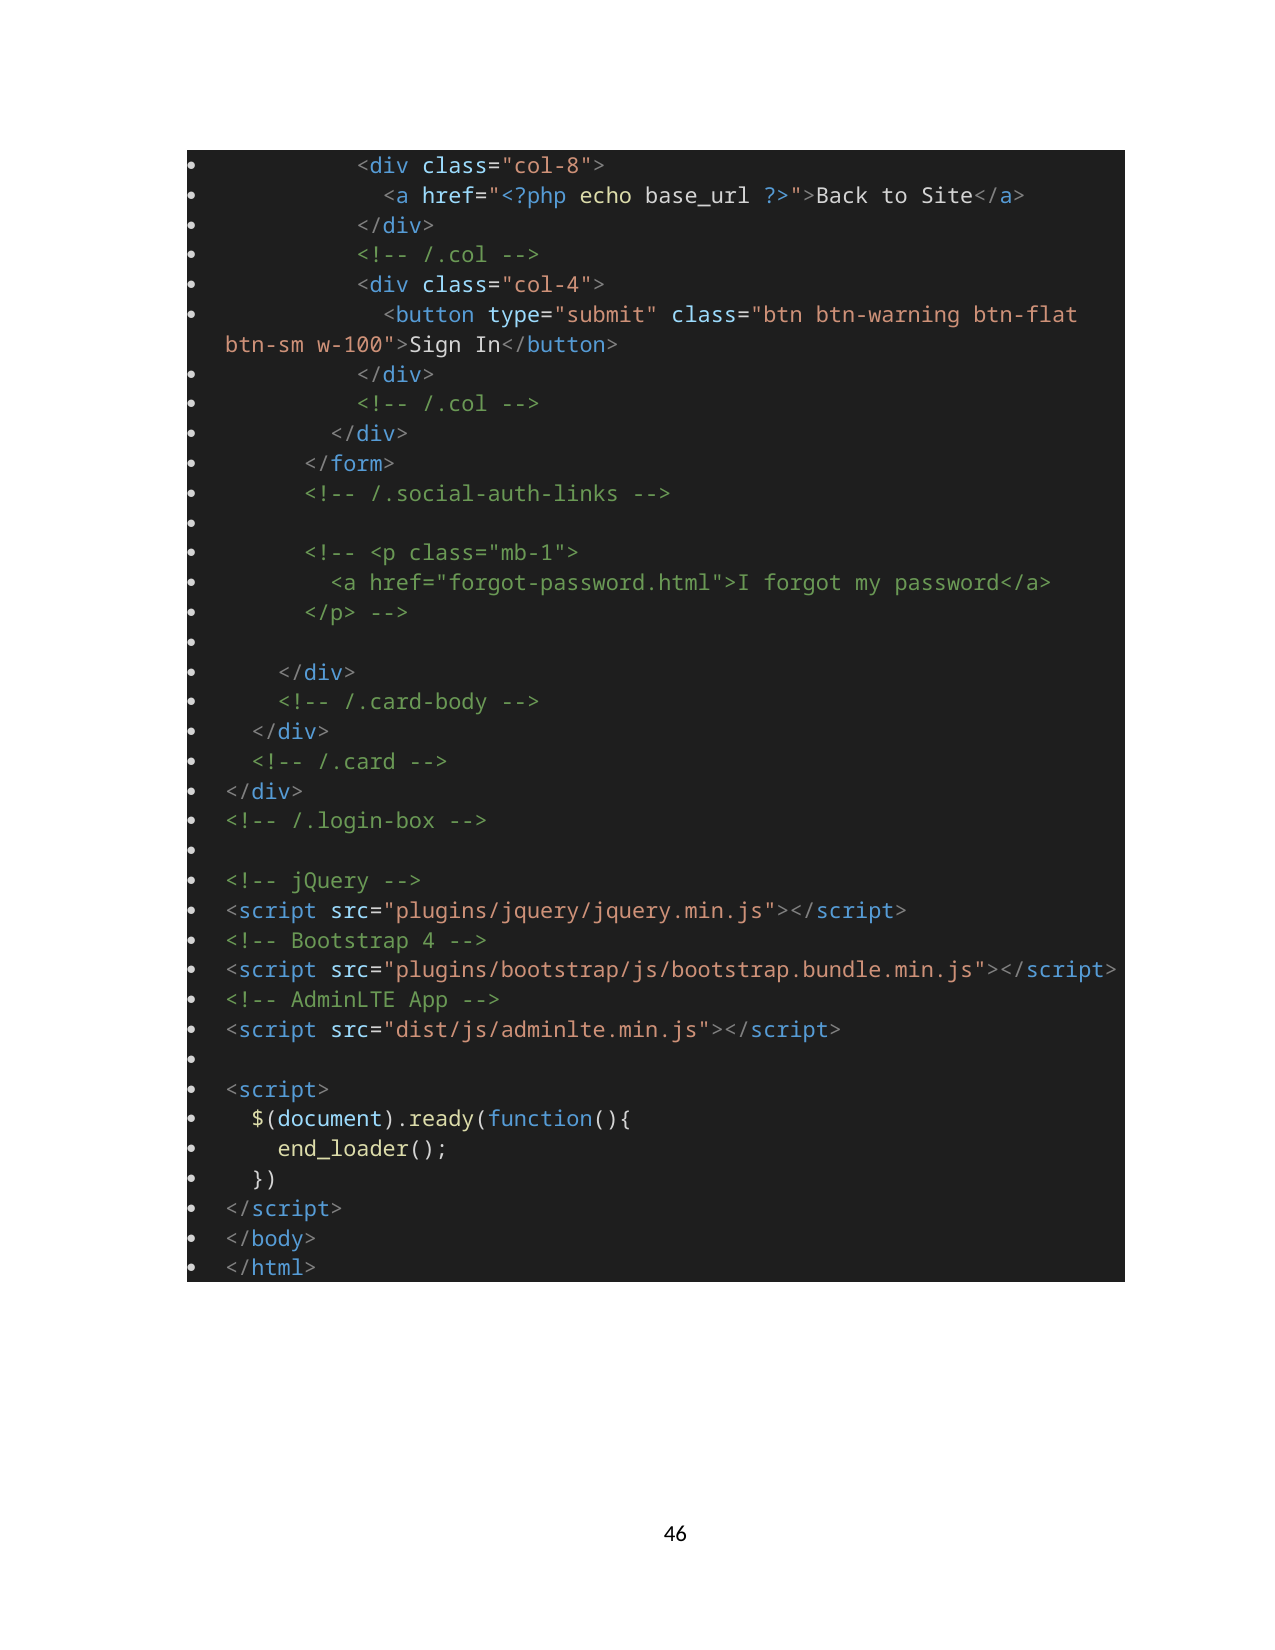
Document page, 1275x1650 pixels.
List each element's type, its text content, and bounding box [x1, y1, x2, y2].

list <!-- /.card --> [187, 746, 1125, 776]
list </form> [187, 448, 1125, 478]
list <script src="plugins/bootstrap/js/bootstrap.bundle.min.js"></script> [187, 954, 1125, 984]
list <!-- <p class="mb-1"> [187, 537, 1125, 567]
list </p> --> [187, 597, 1125, 627]
list <button type="submit" class="btn btn-warning btn-flat btn-sm w-100">Sign In</button> [187, 299, 1125, 358]
list <a href="forgot-password.html">I forgot my password</a> [187, 567, 1125, 597]
list <!-- AdminLTE App --> [187, 984, 1125, 1014]
list <div class="col-8"> [187, 150, 1125, 180]
list </html> [187, 1252, 1125, 1282]
list </div> [187, 418, 1125, 448]
list <!-- /.col --> [187, 239, 1125, 269]
list <!-- Bootstrap 4 --> [187, 924, 1125, 954]
list <a href="<?php echo base_url ?>">Back to Site</a> [187, 180, 1125, 209]
list </script> [187, 1193, 1125, 1222]
list $(document).ready(function(){ [187, 1103, 1125, 1133]
list end_loader(); [187, 1133, 1125, 1163]
list <!-- /.login-box --> [187, 805, 1125, 835]
list </div> [187, 209, 1125, 239]
list </div> [187, 656, 1125, 686]
list </body> [187, 1222, 1125, 1252]
list <script src="dist/js/adminlte.min.js"></script> [187, 1014, 1125, 1044]
list </div> [187, 776, 1125, 805]
list <script src="plugins/jquery/jquery.min.js"></script> [187, 895, 1125, 924]
list <!-- jQuery --> [187, 865, 1125, 895]
list <script> [187, 1073, 1125, 1103]
list <div class="col-4"> [187, 269, 1125, 299]
list </div> [187, 358, 1125, 388]
list <!-- /.card-body --> [187, 686, 1125, 716]
list <!-- /.col --> [187, 388, 1125, 418]
list </div> [187, 716, 1125, 746]
list }) [187, 1163, 1125, 1193]
list <!-- /.social-auth-links --> [187, 478, 1125, 507]
